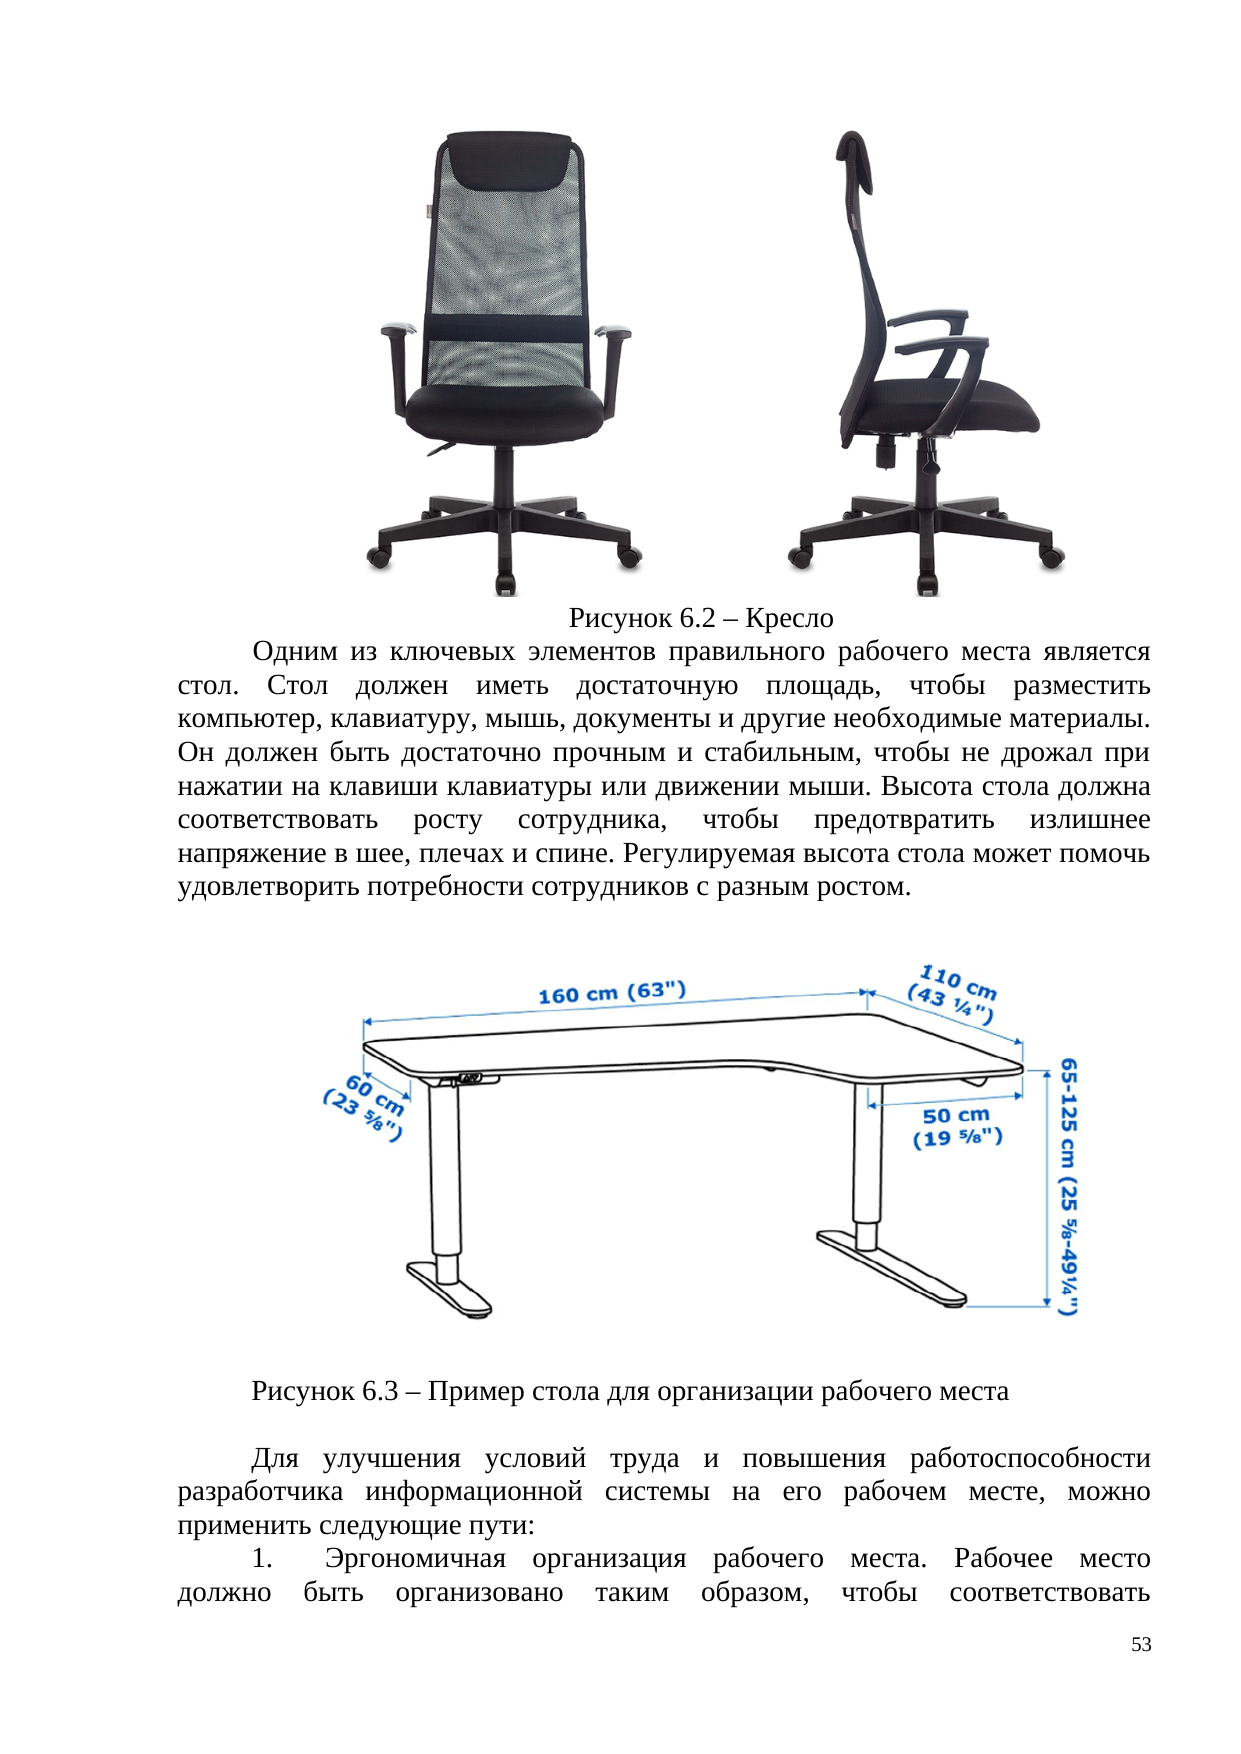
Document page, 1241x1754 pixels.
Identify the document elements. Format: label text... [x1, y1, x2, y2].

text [177, 1541, 1152, 1608]
text Для улучшения условий труда и повышения работоспособности разработчика информационной системы на его рабочем месте, можно применить следующие пути: [177, 1440, 1152, 1541]
text Рисунок 6.3 – Пример стола для организации рабочего места [177, 1373, 1152, 1406]
picture [335, 118, 1068, 600]
text Рисунок 6.2 – Кресло [177, 600, 1152, 633]
list Одним из ключевых элементов правильного рабочего места является стол. Стол должен иметь достаточную площадь, чтобы разместить компьютер, клавиатуру, мышь, документы и другие необходимые материалы. Он должен быть достаточно прочным и стабильным, чтобы не дрожал при нажатии на клавиши клавиатуры или движении мыши. Высота стола должна соответствовать росту сотрудника, чтобы предотвратить излишнее напряжение в шее, плечах и спине. Регулируемая высота стола может помочь удовлетворить потребности сотрудников с разным ростом. [177, 633, 1152, 902]
picture [318, 901, 1085, 1340]
